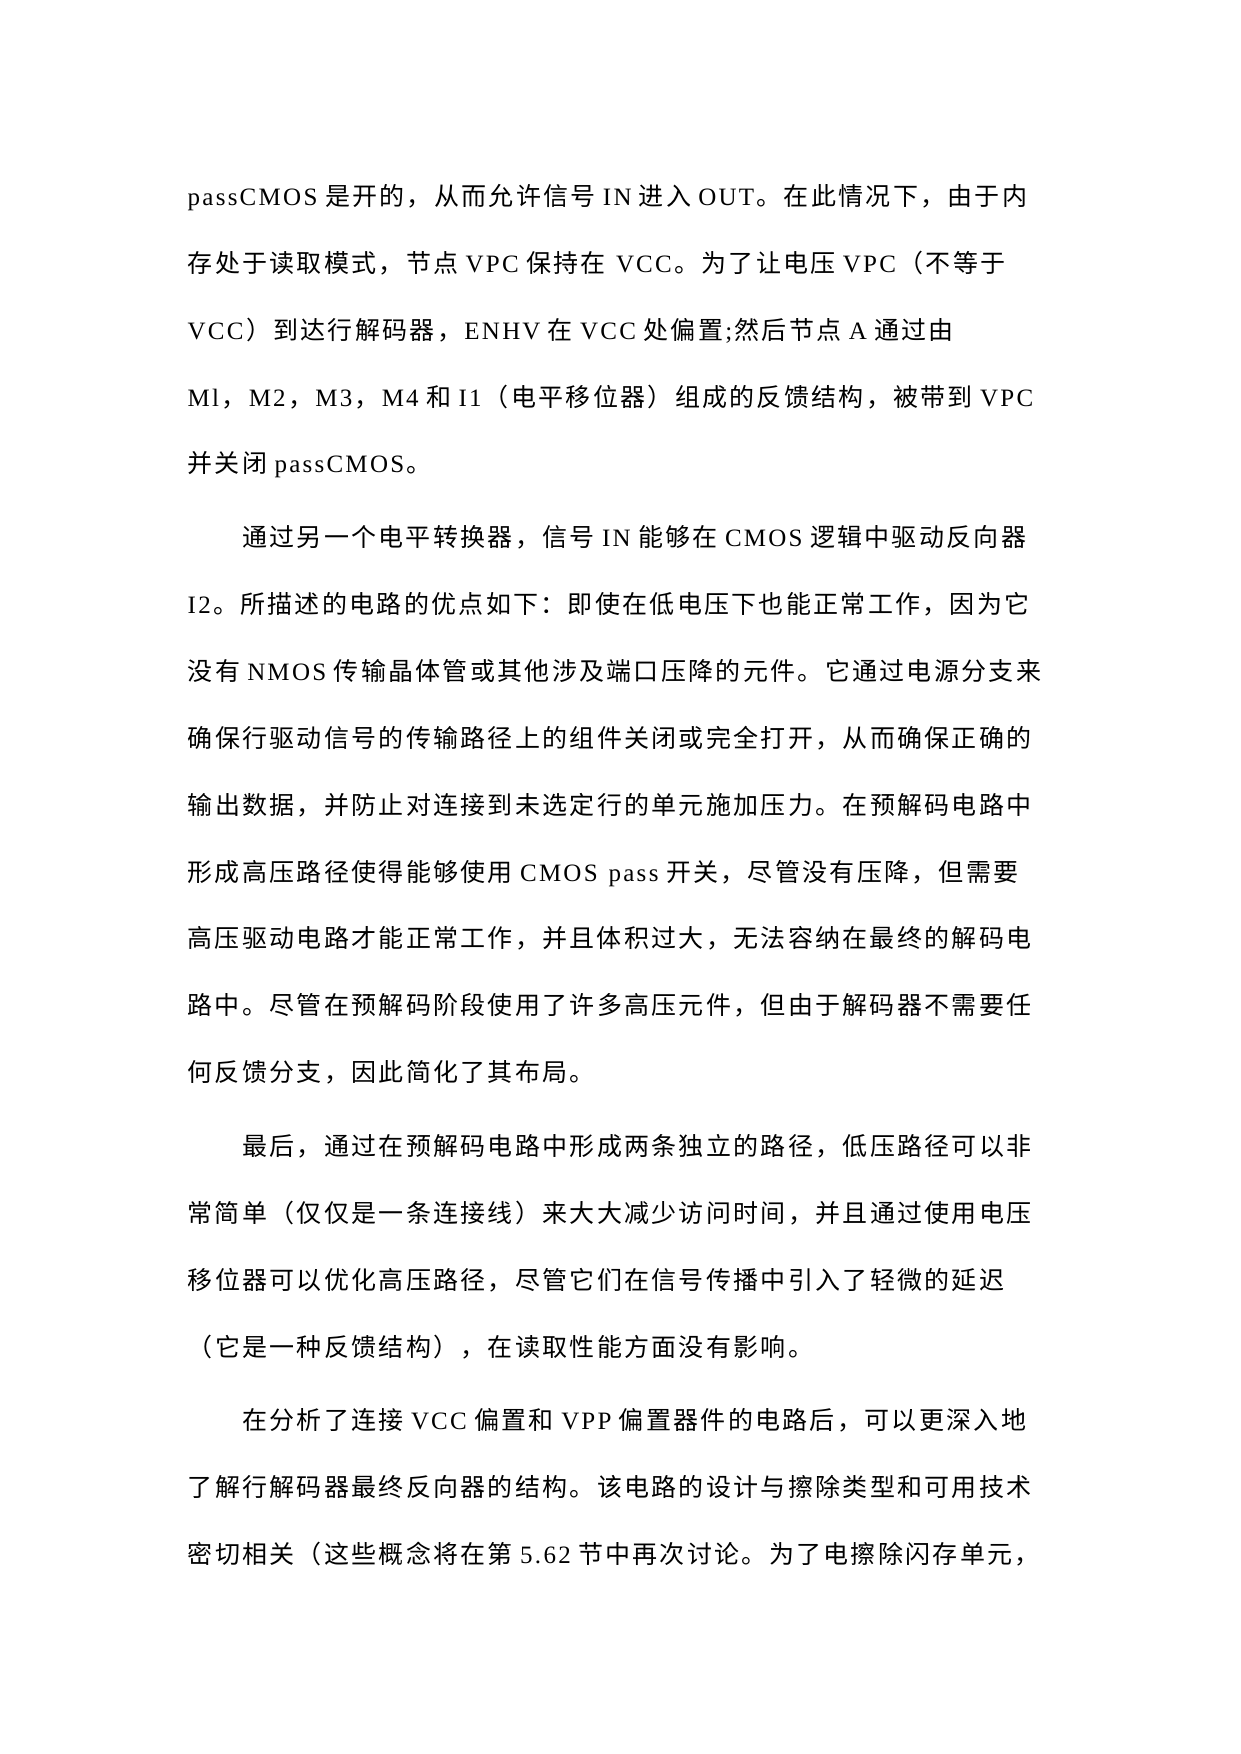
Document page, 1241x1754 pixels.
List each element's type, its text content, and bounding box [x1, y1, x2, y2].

text 最后，通过在预解码电路中形成两条独立的路径，低压路径可以非常简单（仅仅是一条连接线）来大大减少访问时间，并且通过使用电压移位器可以优化高压路径，尽管它们在信号传播中引入了轻微的延迟（它是一种反馈结构），在读取性能方面没有影响。 [187, 1112, 1042, 1378]
text 通过另一个电平转换器，信号IN能够在CMOS逻辑中驱动反向器I2。所描述的电路的优点如下：即使在低电压下也能正常工作，因为它没有NMOS传输晶体管或其他涉及端口压降的元件。它通过电源分支来确保行驱动信号的传输路径上的组件关闭或完全打开，从而确保正确的输出数据，并防止对连接到未选定行的单元施加压力。在预解码电路中形成高压路径使得能够使用CMOS pass开关，尽管没有压降，但需要高压驱动电路才能正常工作，并且体积过大，无法容纳在最终的解码电路中。尽管在预解码阶段使用了许多高压元件，但由于解码器不需要任何反馈分支，因此简化了其布局。 [187, 503, 1042, 1103]
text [187, 162, 1042, 494]
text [187, 1386, 1042, 1585]
